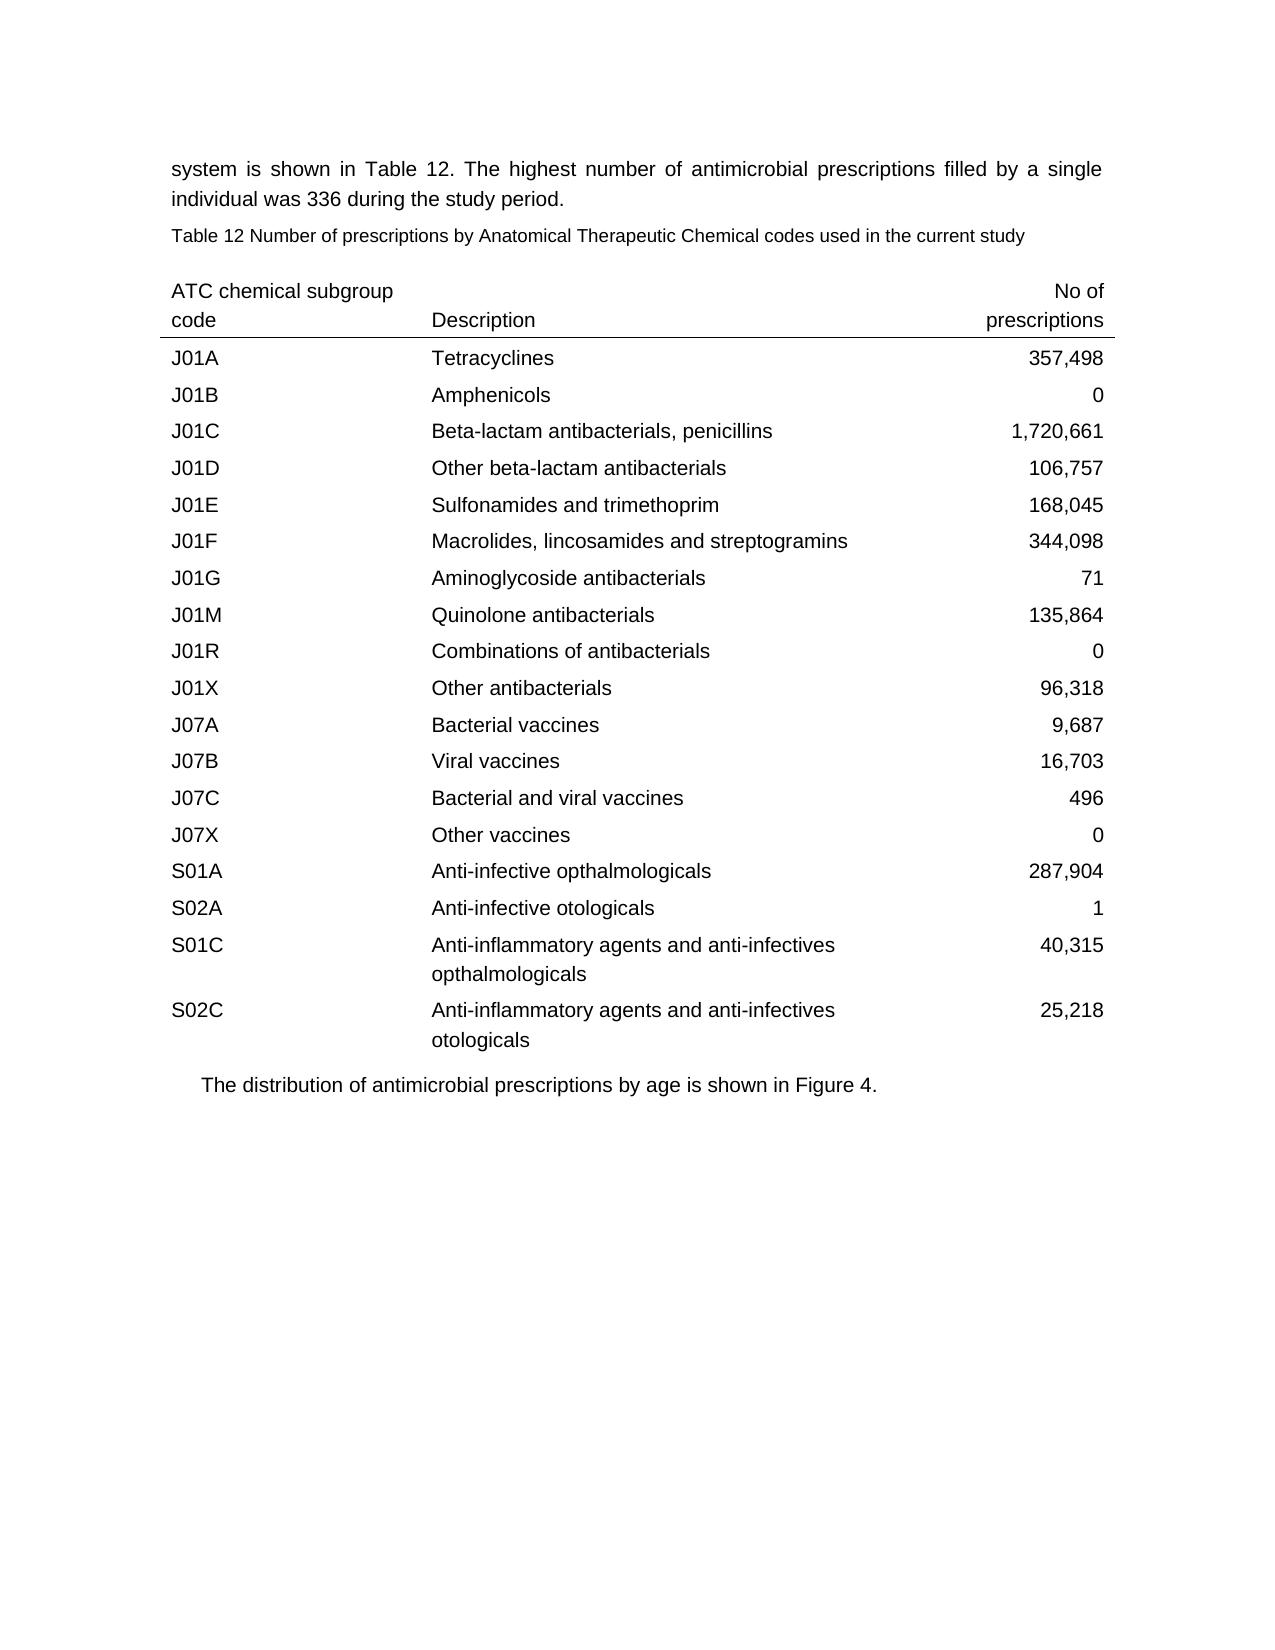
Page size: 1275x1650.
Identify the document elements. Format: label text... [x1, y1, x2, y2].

table_cell Viral vaccines [420, 742, 929, 778]
table_cell 168,045 [929, 485, 1115, 522]
table_cell S01A [160, 852, 420, 888]
table_cell 357,498 [929, 338, 1115, 375]
table_cell 0 [929, 815, 1115, 852]
table_cell Anti-inflammatory agents and anti-infectives otologicals [420, 991, 929, 1057]
table_header Description [420, 271, 929, 337]
text The distribution of antimicrobial prescriptions by age is shown in Figure 4. [171, 1069, 1104, 1098]
table_cell J01C [160, 412, 420, 448]
table_cell 96,318 [929, 668, 1115, 705]
table_cell J01M [160, 595, 420, 632]
table_cell J01F [160, 522, 420, 558]
table_cell Combinations of antibacterials [420, 632, 929, 668]
table_cell Other antibacterials [420, 668, 929, 705]
table_cell J07X [160, 815, 420, 852]
table_cell J01G [160, 558, 420, 595]
table_cell Anti-inflammatory agents and anti-infectives opthalmologicals [420, 925, 929, 991]
text Table 12 Number of prescriptions by Anatomical Therapeutic Chemical codes used in the current study [171, 224, 1104, 246]
table_cell J01A [160, 338, 420, 375]
table_cell Other vaccines [420, 815, 929, 852]
table_cell Sulfonamides and trimethoprim [420, 485, 929, 522]
table_cell 25,218 [929, 991, 1115, 1057]
table_cell Anti-infective opthalmologicals [420, 852, 929, 888]
table_cell 496 [929, 778, 1115, 815]
table_cell J01R [160, 632, 420, 668]
table_cell 71 [929, 558, 1115, 595]
table_cell 287,904 [929, 852, 1115, 888]
table_cell J01B [160, 375, 420, 412]
table_cell 0 [929, 632, 1115, 668]
table_cell 106,757 [929, 448, 1115, 485]
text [171, 153, 1104, 212]
table_cell 0 [929, 375, 1115, 412]
table_cell Bacterial and viral vaccines [420, 778, 929, 815]
table_cell J01X [160, 668, 420, 705]
table_cell J01D [160, 448, 420, 485]
table_cell 135,864 [929, 595, 1115, 632]
table_cell 16,703 [929, 742, 1115, 778]
table_cell Quinolone antibacterials [420, 595, 929, 632]
table_cell 1,720,661 [929, 412, 1115, 448]
table_cell S01C [160, 925, 420, 991]
table_cell 1 [929, 888, 1115, 925]
table_cell Anti-infective otologicals [420, 888, 929, 925]
table_header ATC chemical subgroup code [160, 271, 420, 337]
table_cell Macrolides, lincosamides and streptogramins [420, 522, 929, 558]
table_cell Other beta-lactam antibacterials [420, 448, 929, 485]
table_cell J07A [160, 705, 420, 742]
table_cell Tetracyclines [420, 338, 929, 375]
table_cell Beta-lactam antibacterials, penicillins [420, 412, 929, 448]
table_cell S02C [160, 991, 420, 1057]
table_cell J07B [160, 742, 420, 778]
table_cell S02A [160, 888, 420, 925]
table_header No of prescriptions [929, 271, 1115, 337]
table_cell 40,315 [929, 925, 1115, 991]
table_cell 344,098 [929, 522, 1115, 558]
table_cell Amphenicols [420, 375, 929, 412]
table_cell 9,687 [929, 705, 1115, 742]
table_cell Aminoglycoside antibacterials [420, 558, 929, 595]
table_cell J07C [160, 778, 420, 815]
table_cell J01E [160, 485, 420, 522]
table_cell Bacterial vaccines [420, 705, 929, 742]
